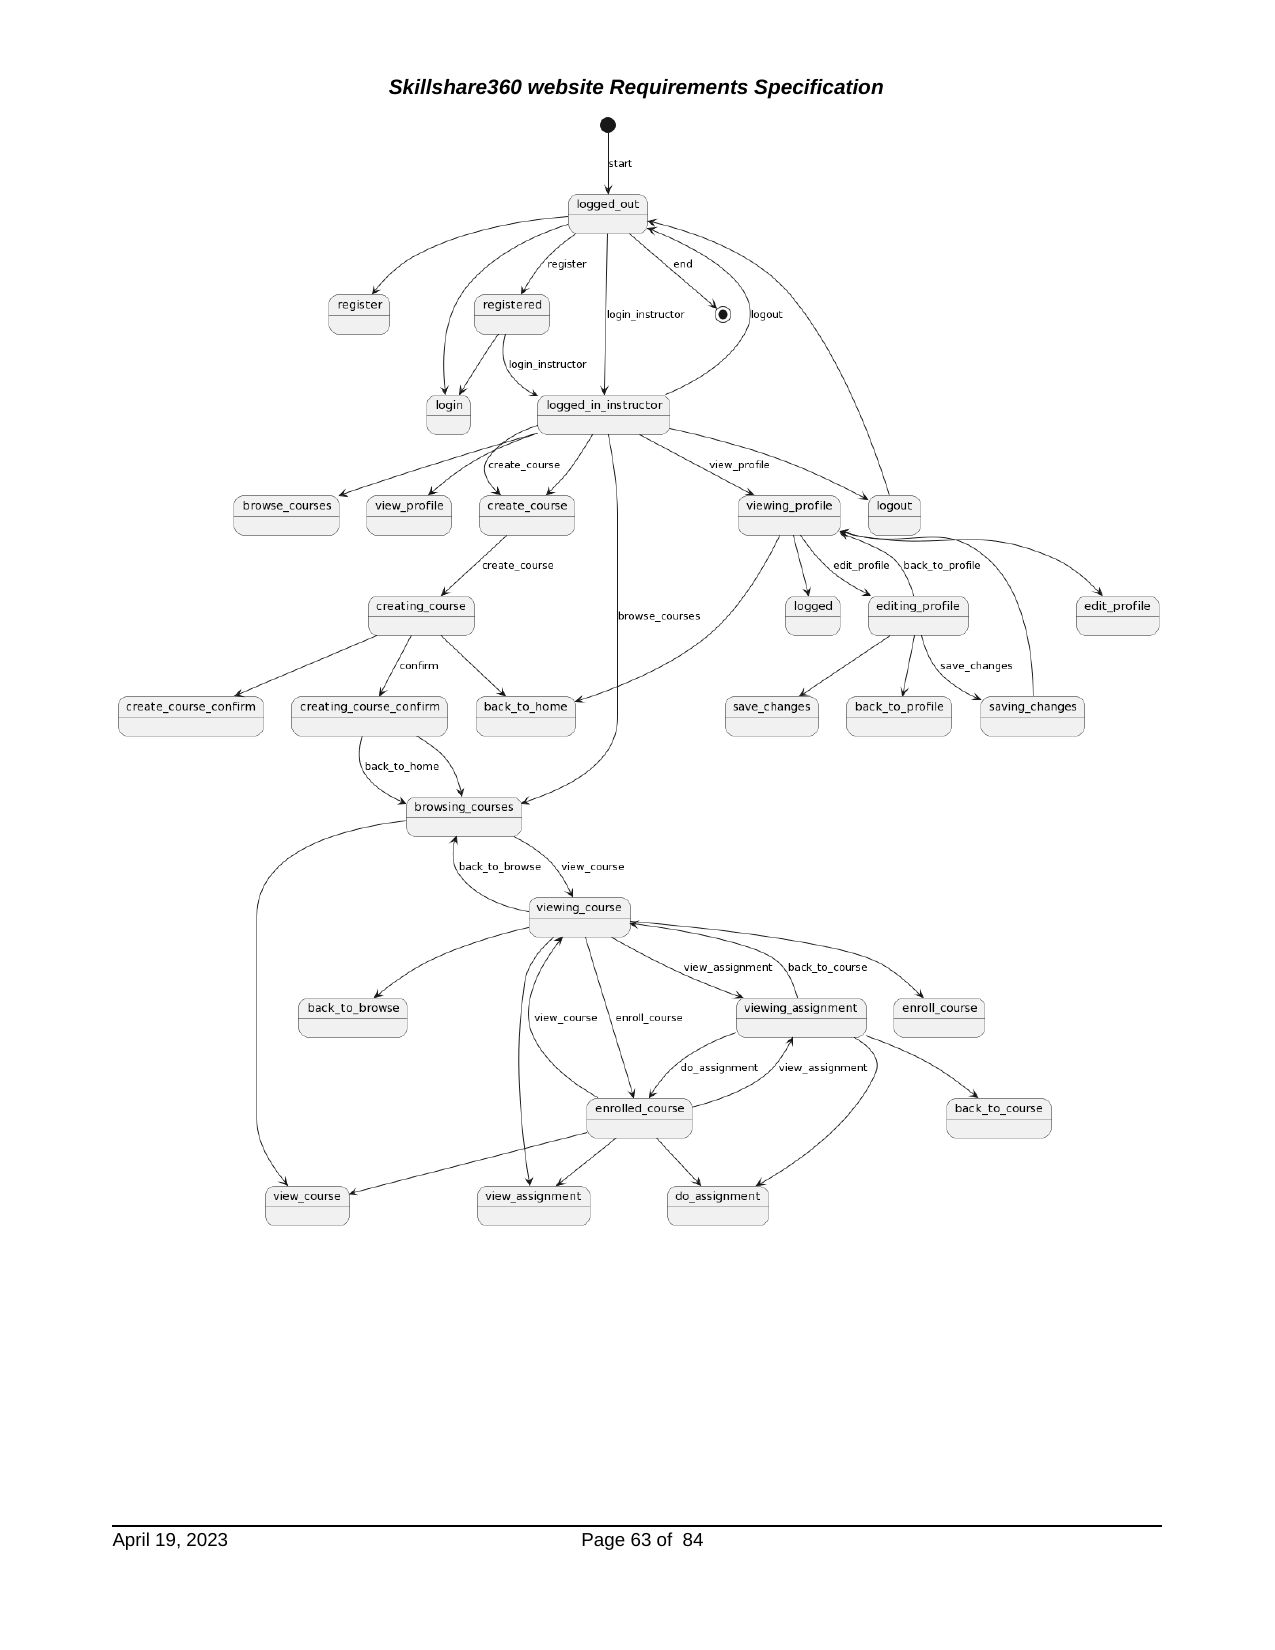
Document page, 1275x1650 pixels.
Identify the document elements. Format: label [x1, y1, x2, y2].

picture [112, 112, 1163, 1229]
